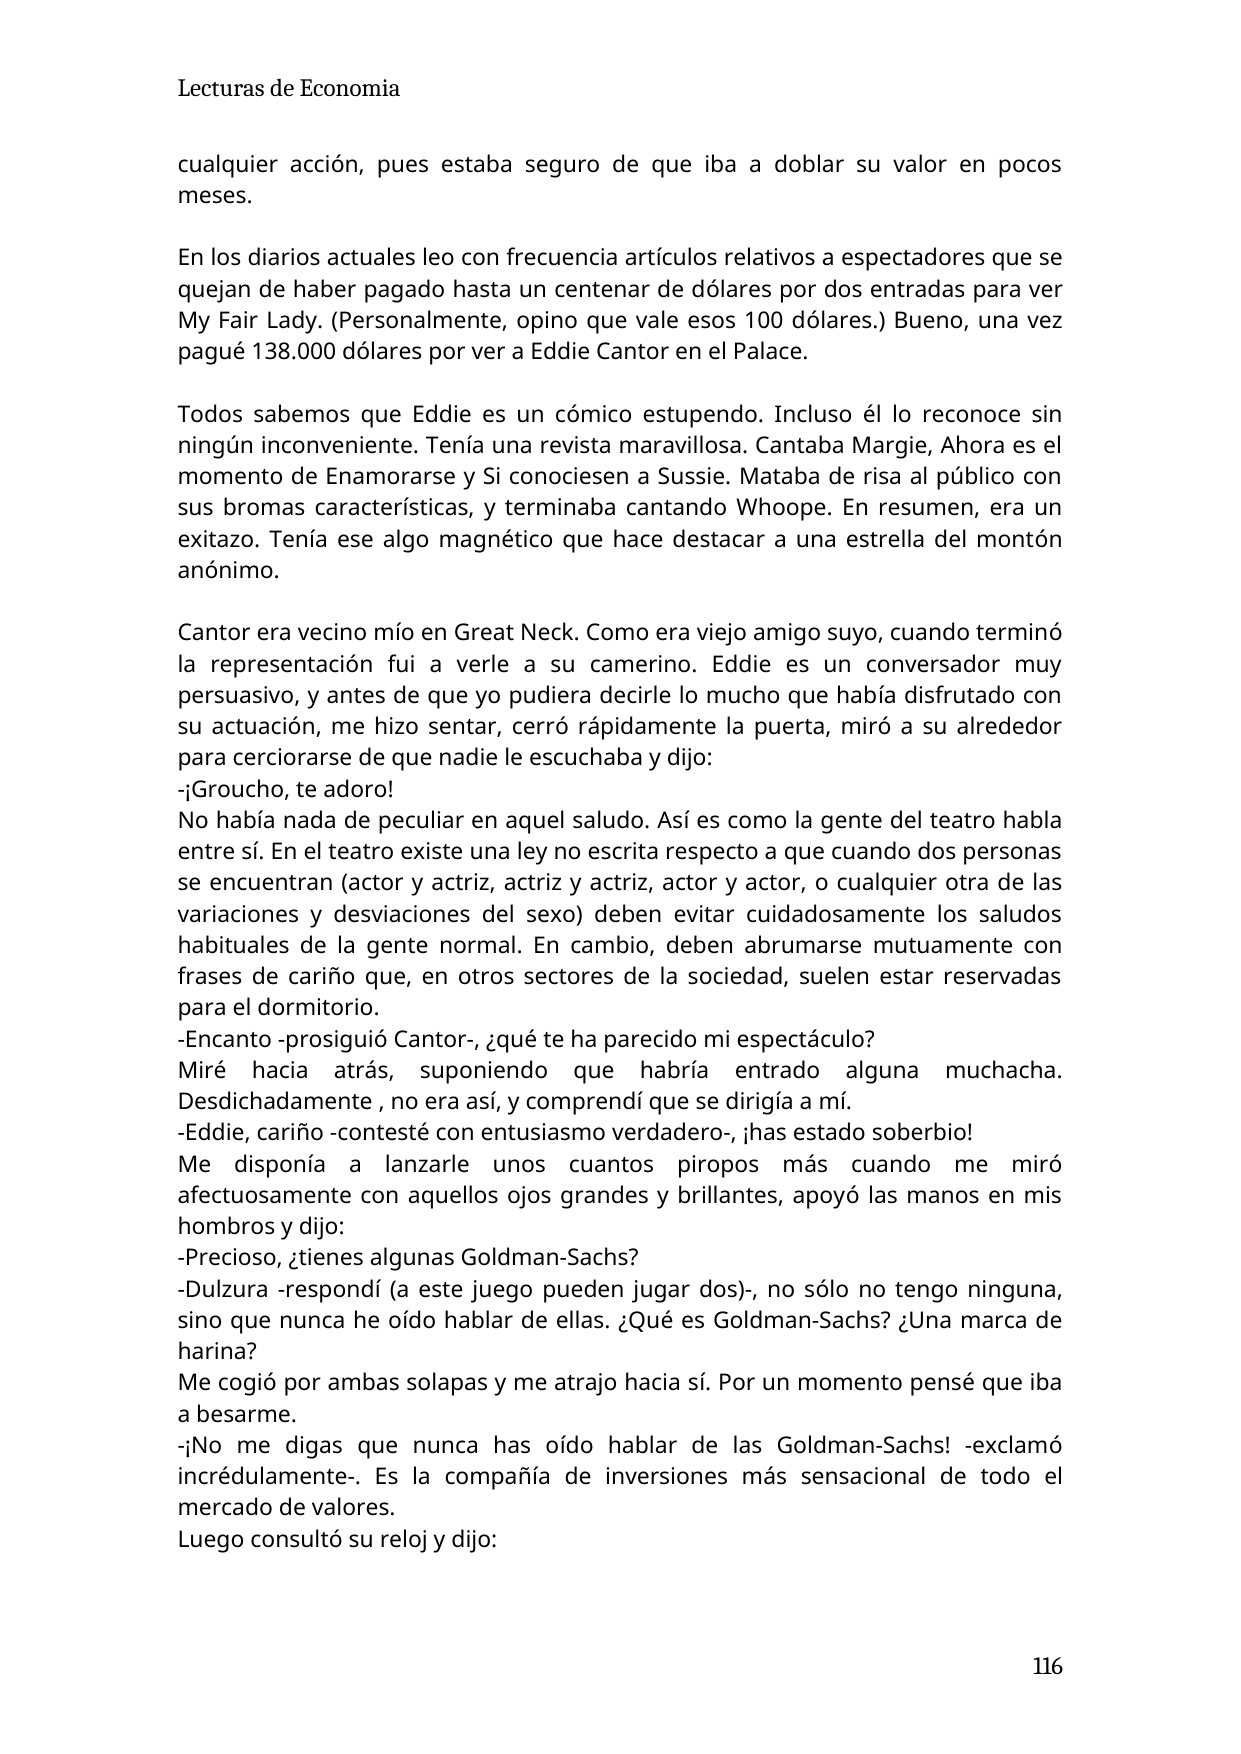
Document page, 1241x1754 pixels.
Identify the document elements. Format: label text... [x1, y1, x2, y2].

text En los diarios actuales leo con frecuencia artículos relativos a espectadores que se quejan de haber pagado hasta un centenar de dólares por dos entradas para ver My Fair Lady. (Personalmente, opino que vale esos 100 dólares.) Bueno, una vez pagué 138.000 dólares por ver a Eddie Cantor en el Palace. [177, 241, 1063, 366]
text -Precioso, ¿tienes algunas Goldman-Sachs? [177, 1241, 1063, 1273]
text Miré hacia atrás, suponiendo que habría entrado alguna muchacha. Desdichadamente , no era así, y comprendí que se dirigía a mí. [177, 1054, 1063, 1116]
text -Dulzura -respondí (a este juego pueden jugar dos)-, no sólo no tengo ninguna, sino que nunca he oído hablar de ellas. ¿Qué es Goldman-Sachs? ¿Una marca de harina? [177, 1273, 1063, 1366]
text No había nada de peculiar en aquel saludo. Así es como la gente del teatro habla entre sí. En el teatro existe una ley no escrita respecto a que cuando dos personas se encuentran (actor y actriz, actriz y actriz, actor y actor, o cualquier otra de las variaciones y desviaciones del sexo) deben evitar cuidadosamente los saludos habituales de la gente normal. En cambio, deben abrumarse mutuamente con frases de cariño que, en otros sectores de la sociedad, suelen estar reservadas para el dormitorio. [177, 804, 1063, 1023]
text Me cogió por ambas solapas y me atrajo hacia sí. Por un momento pensé que iba a besarme. [177, 1366, 1063, 1429]
text Luego consultó su reloj y dijo: [177, 1523, 1063, 1554]
text -¡No me digas que nunca has oído hablar de las Goldman-Sachs! -exclamó incrédulamente-. Es la compañía de inversiones más sensacional de todo el mercado de valores. [177, 1429, 1063, 1523]
text Todos sabemos que Eddie es un cómico estupendo. Incluso él lo reconoce sin ningún inconveniente. Tenía una revista maravillosa. Cantaba Margie, Ahora es el momento de Enamorarse y Si conociesen a Sussie. Mataba de risa al público con sus bromas características, y terminaba cantando Whoope. En resumen, era un exitazo. Tenía ese algo magnético que hace destacar a una estrella del montón anónimo. [177, 398, 1063, 585]
text Me disponía a lanzarle unos cuantos piropos más cuando me miró afectuosamente con aquellos ojos grandes y brillantes, apoyó las manos en mis hombros y dijo: [177, 1148, 1063, 1241]
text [177, 148, 1063, 210]
text -Eddie, cariño -contesté con entusiasmo verdadero-, ¡has estado soberbio! [177, 1116, 1063, 1148]
text -Encanto -prosiguió Cantor-, ¿qué te ha parecido mi espectáculo? [177, 1023, 1063, 1054]
text Cantor era vecino mío en Great Neck. Como era viejo amigo suyo, cuando terminó la representación fui a verle a su camerino. Eddie es un conversador muy persuasivo, y antes de que yo pudiera decirle lo mucho que había disfrutado con su actuación, me hizo sentar, cerró rápidamente la puerta, miró a su alrededor para cerciorarse de que nadie le escuchaba y dijo: [177, 616, 1063, 773]
text -¡Groucho, te adoro! [177, 773, 1063, 804]
